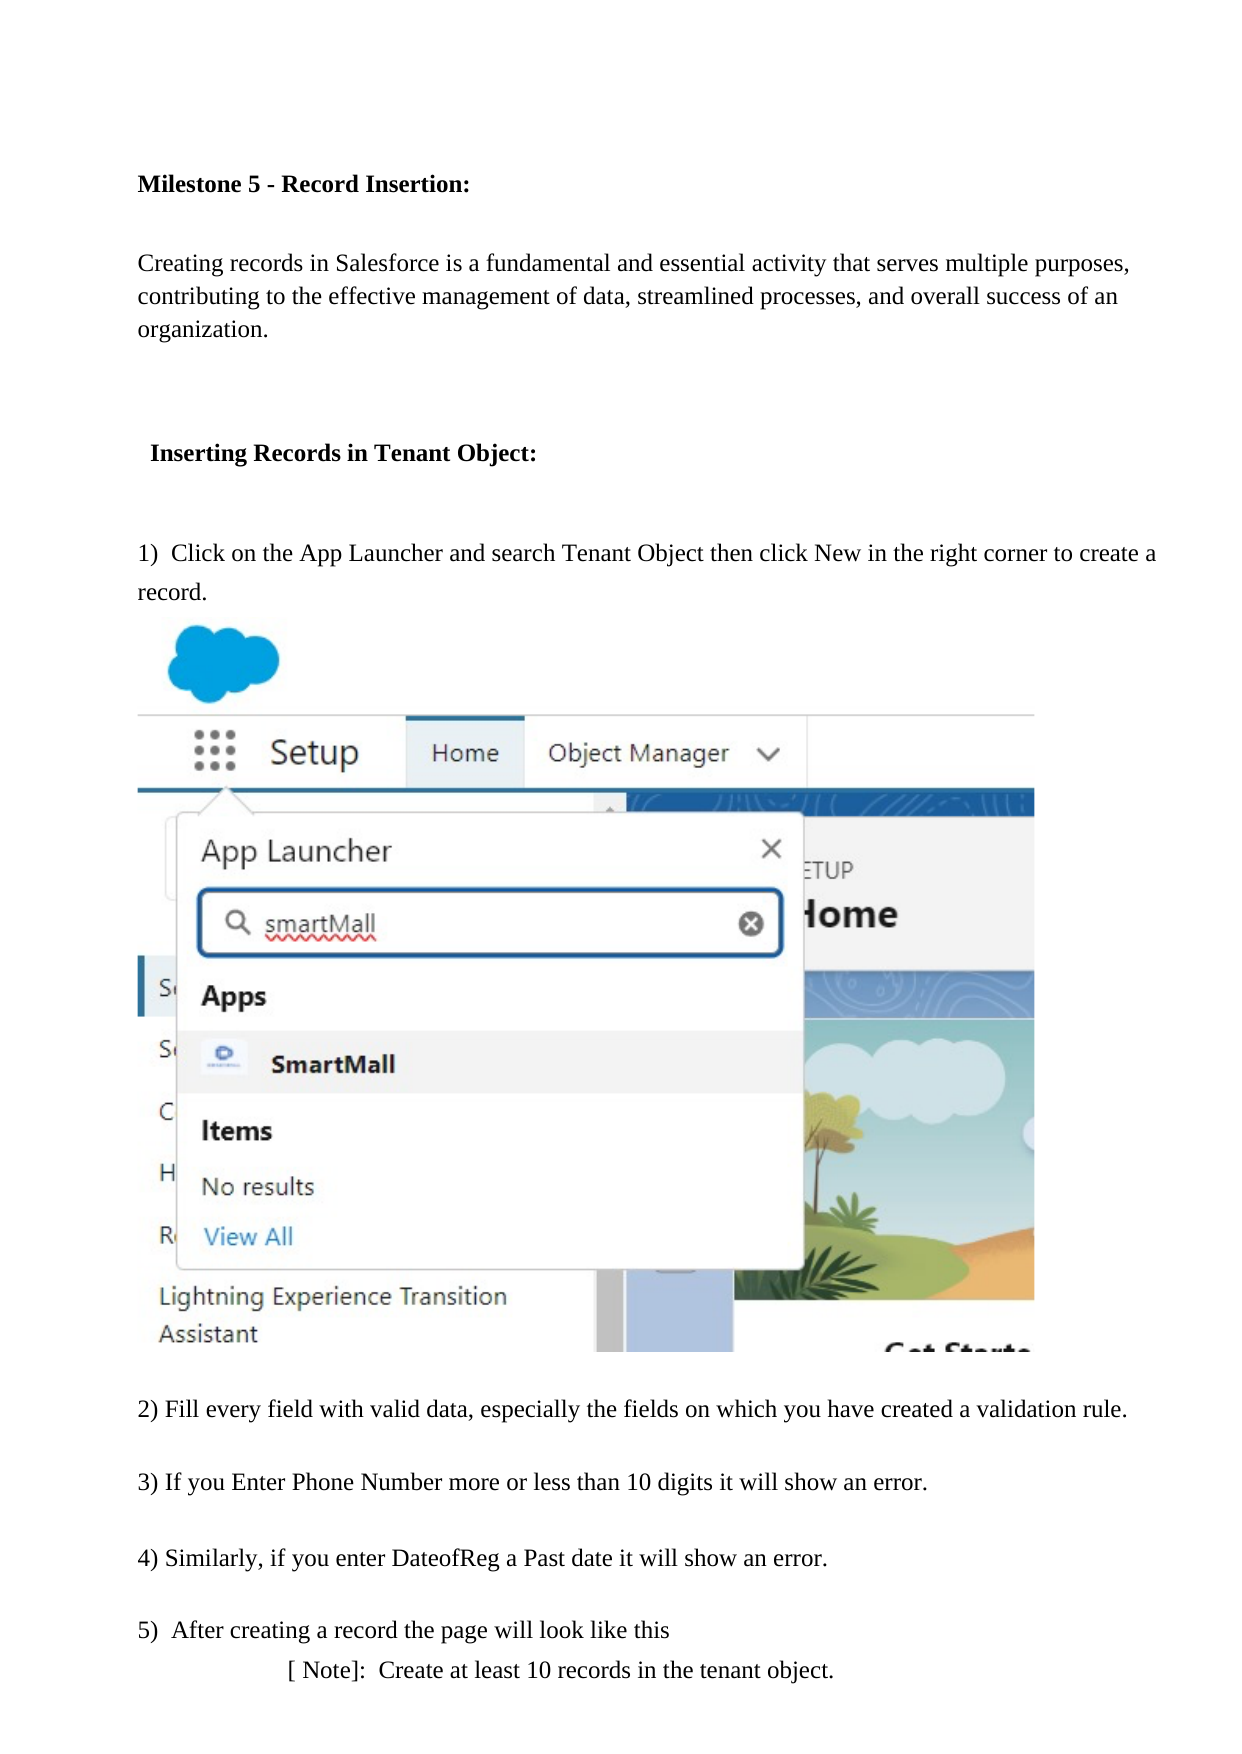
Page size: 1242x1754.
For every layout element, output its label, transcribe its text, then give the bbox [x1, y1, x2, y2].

text Creating records in Salesforce is a fundamental and essential activity that serves multiple purposes, contributing to the effective management of data, streamlined processes, and overall success of an organization. [137, 248, 1179, 343]
text [ Note]: Create at least 10 records in the tenant object. [212, 1655, 1179, 1684]
picture [137, 617, 1035, 1352]
text 2) Fill every field with valid data, especially the fields on which you have created a validation rule. [137, 1394, 1179, 1423]
subtitle Milestone 5 - Record Insertion: [137, 169, 1179, 197]
text 5) After creating a record the page will look like this [137, 1616, 1179, 1644]
text 3) If you Enter Phone Number more or less than 10 digits it will show an error. [137, 1467, 1179, 1496]
text 4) Similarly, if you enter DateofReg a Past date it will show an error. [137, 1543, 1179, 1572]
subtitle Inserting Records in Tenant Object: [150, 438, 1179, 467]
text 1) Click on the App Launcher and search Tenant Object then click New in the right corner to create a record. [137, 538, 1179, 606]
